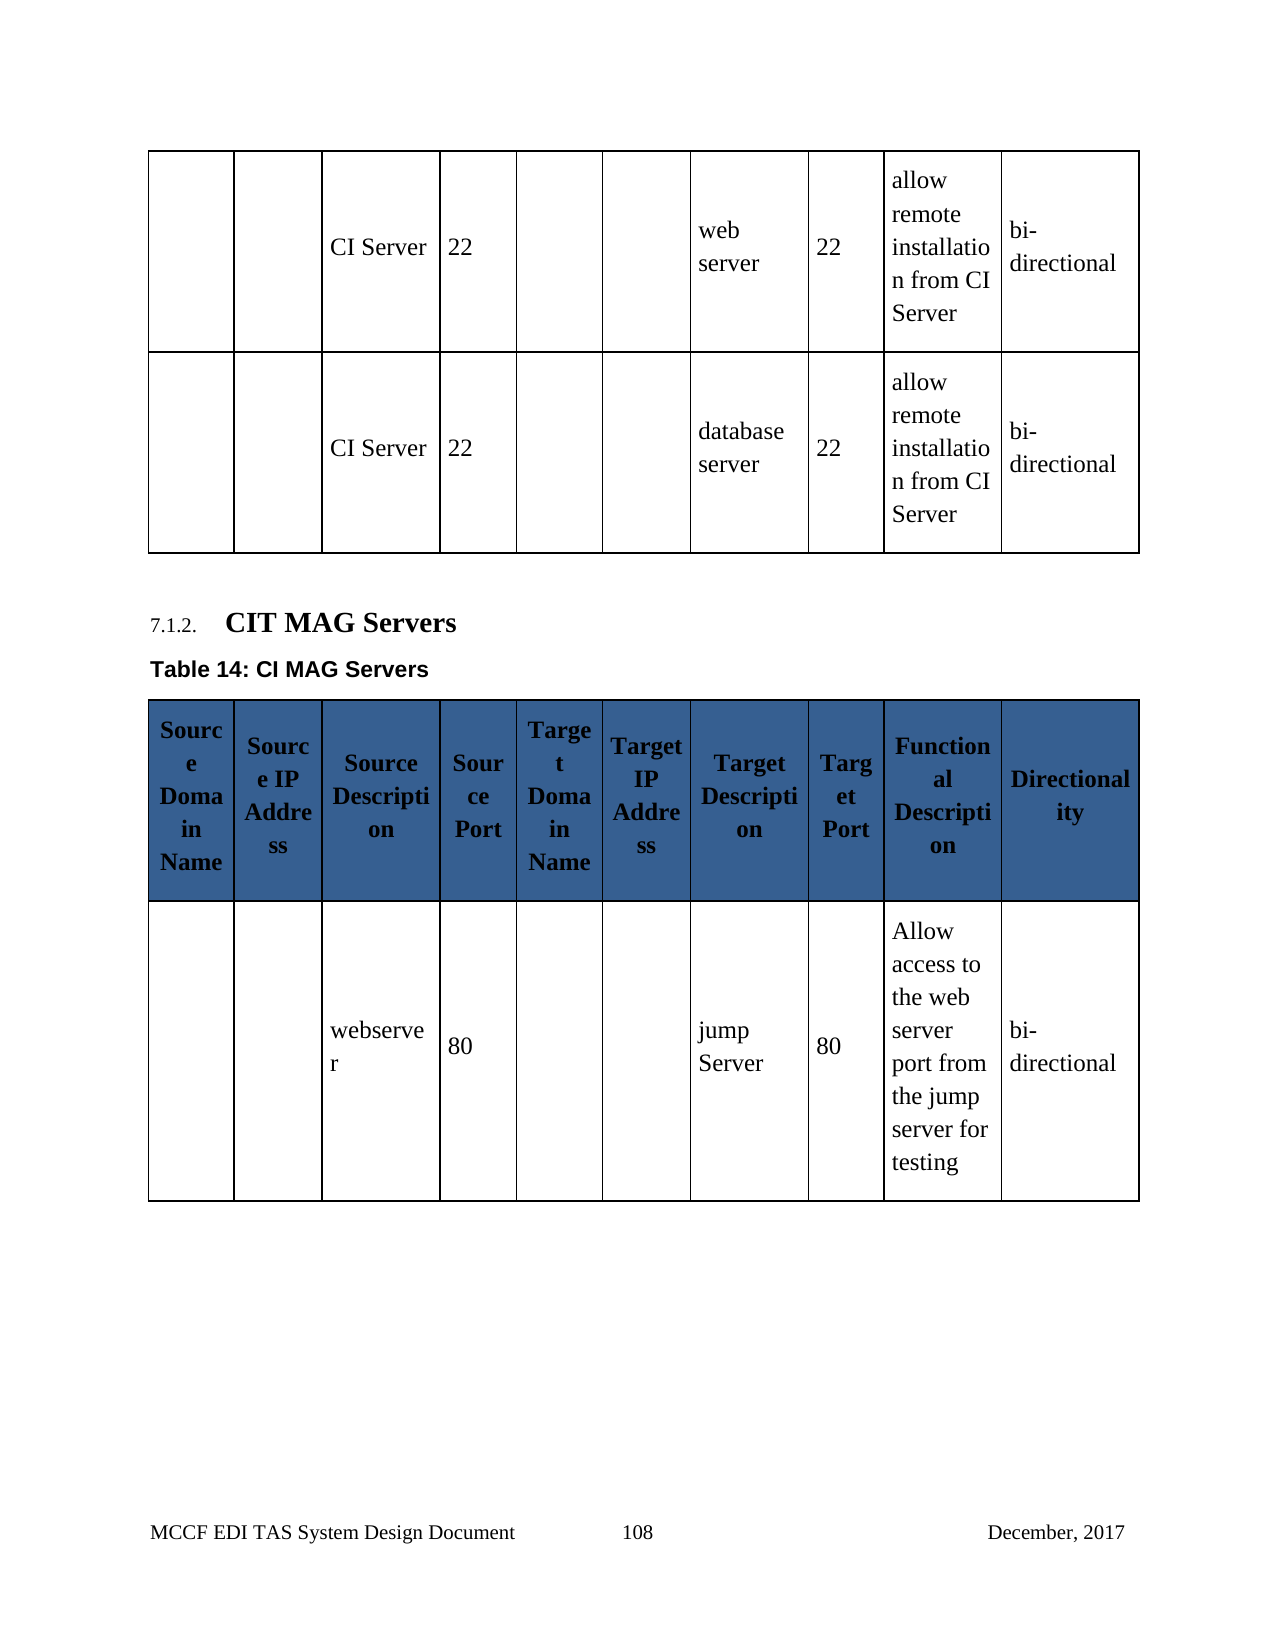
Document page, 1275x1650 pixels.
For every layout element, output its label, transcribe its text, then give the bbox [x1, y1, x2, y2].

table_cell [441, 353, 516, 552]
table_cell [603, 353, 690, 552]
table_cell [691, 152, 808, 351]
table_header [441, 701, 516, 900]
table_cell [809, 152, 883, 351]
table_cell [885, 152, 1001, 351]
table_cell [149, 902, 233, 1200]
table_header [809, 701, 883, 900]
text Table : CI MAG Servers [150, 656, 1125, 683]
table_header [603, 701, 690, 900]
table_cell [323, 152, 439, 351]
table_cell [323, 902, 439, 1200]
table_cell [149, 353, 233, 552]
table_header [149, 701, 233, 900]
subtitle CIT MAG Servers [150, 605, 1125, 639]
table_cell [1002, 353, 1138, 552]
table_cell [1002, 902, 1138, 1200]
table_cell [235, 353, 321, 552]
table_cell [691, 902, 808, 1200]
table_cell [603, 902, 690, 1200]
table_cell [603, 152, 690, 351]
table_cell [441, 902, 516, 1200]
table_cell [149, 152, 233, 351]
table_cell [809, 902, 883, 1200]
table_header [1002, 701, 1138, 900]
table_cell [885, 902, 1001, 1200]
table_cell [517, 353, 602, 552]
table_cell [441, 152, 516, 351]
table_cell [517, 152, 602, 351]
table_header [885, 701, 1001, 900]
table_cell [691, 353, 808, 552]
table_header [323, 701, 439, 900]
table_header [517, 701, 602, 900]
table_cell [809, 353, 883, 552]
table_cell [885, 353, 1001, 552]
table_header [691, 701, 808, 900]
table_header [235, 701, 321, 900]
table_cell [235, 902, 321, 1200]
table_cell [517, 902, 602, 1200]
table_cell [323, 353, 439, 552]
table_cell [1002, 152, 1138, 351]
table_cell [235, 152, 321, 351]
